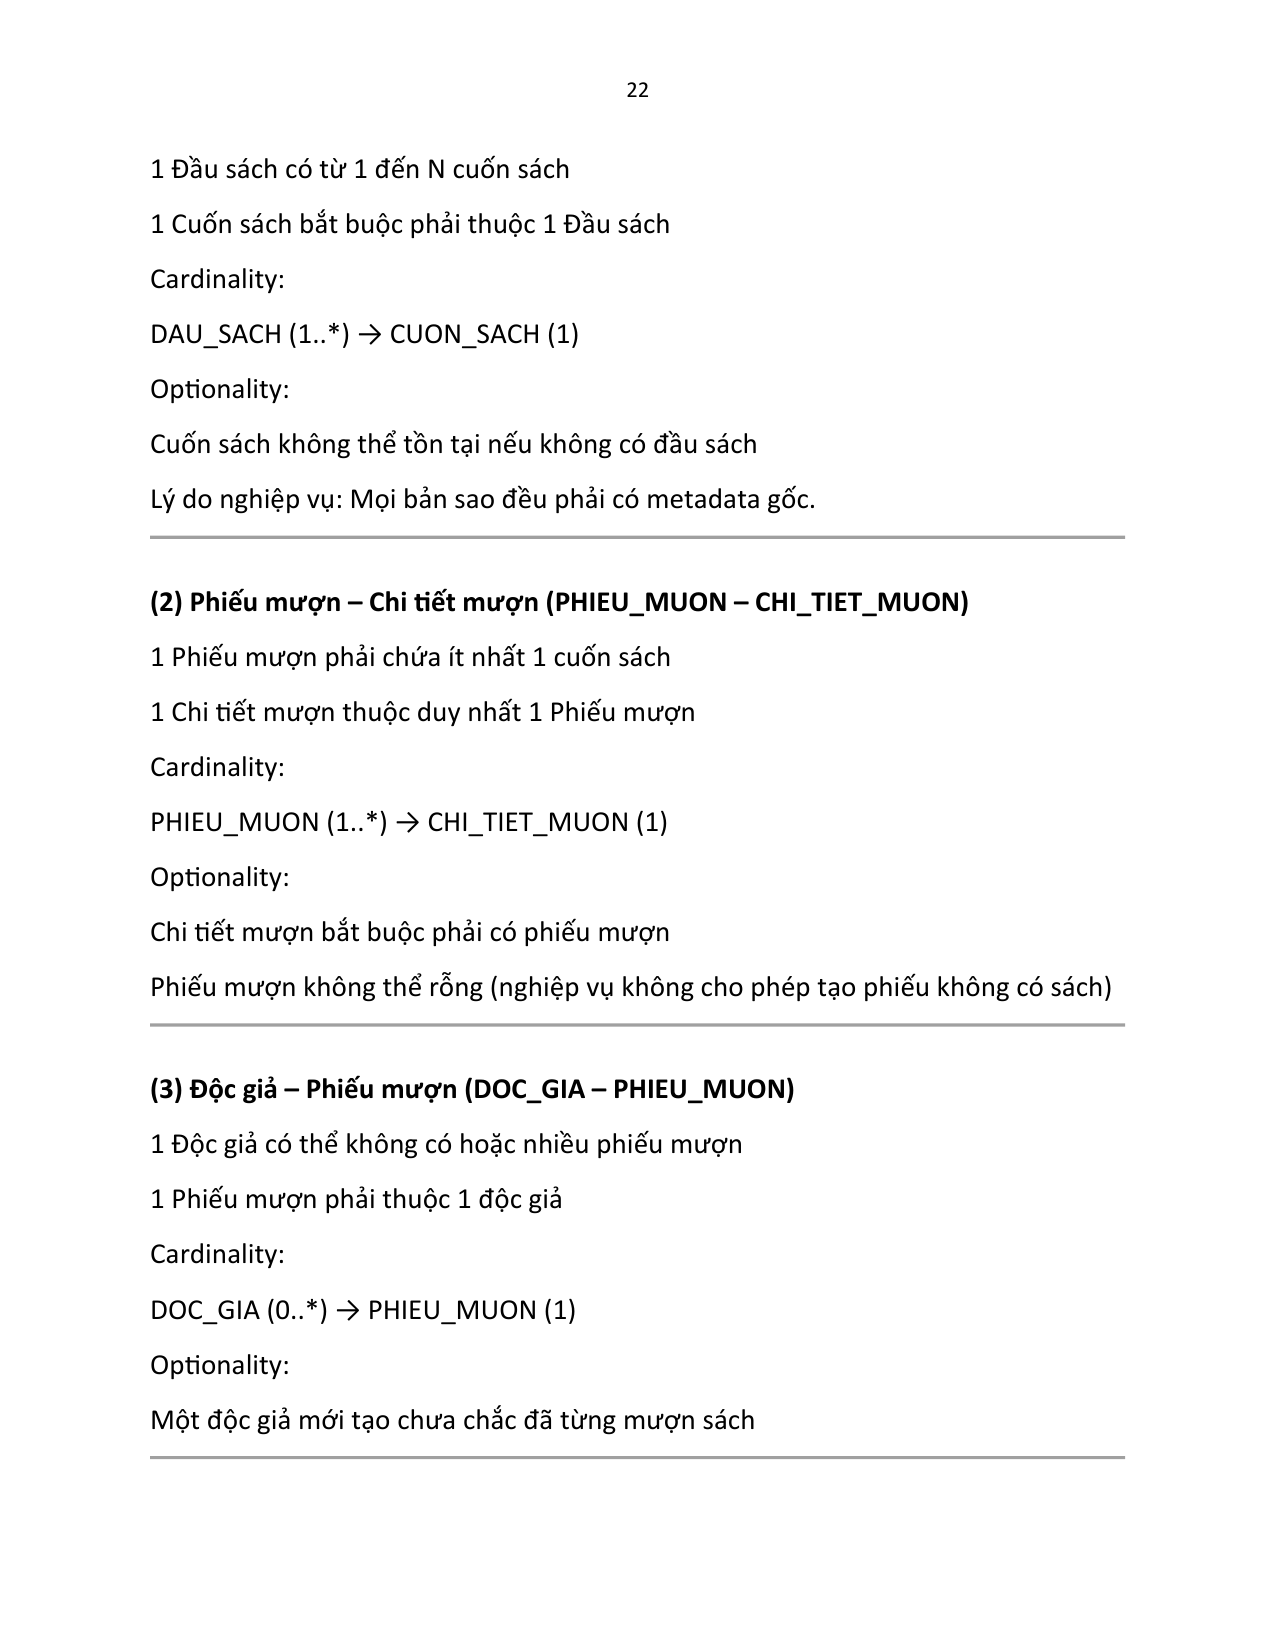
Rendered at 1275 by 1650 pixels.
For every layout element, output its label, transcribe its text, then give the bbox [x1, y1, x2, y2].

text Lý do nghiệp vụ: Mọi bản sao đều phải có metadata gốc. [150, 481, 1125, 516]
text PHIEU_MUON (1..*) → CHI_TIET_MUON (1) [150, 803, 1125, 839]
text Cardinality: [150, 748, 1125, 783]
text Optionality: [150, 858, 1125, 894]
text Optionality: [150, 370, 1125, 406]
text 1 Phiếu mượn phải chứa ít nhất 1 cuốn sách [150, 638, 1125, 673]
text Cardinality: [150, 1236, 1125, 1271]
text 1 Đầu sách có từ 1 đến N cuốn sách [150, 150, 1125, 186]
text (2) Phiếu mượn – Chi tiết mượn (PHIEU_MUON – CHI_TIET_MUON) [150, 583, 1125, 618]
text (3) Độc giả – Phiếu mượn (DOC_GIA – PHIEU_MUON) [150, 1070, 1125, 1106]
text 1 Độc giả có thể không có hoặc nhiều phiếu mượn [150, 1125, 1125, 1161]
text 1 Chi tiết mượn thuộc duy nhất 1 Phiếu mượn [150, 693, 1125, 728]
text Phiếu mượn không thể rỗng (nghiệp vụ không cho phép tạo phiếu không có sách) [150, 968, 1125, 1004]
text Chi tiết mượn bắt buộc phải có phiếu mượn [150, 913, 1125, 949]
text DOC_GIA (0..*) → PHIEU_MUON (1) [150, 1291, 1125, 1326]
text 1 Cuốn sách bắt buộc phải thuộc 1 Đầu sách [150, 205, 1125, 241]
text Một độc giả mới tạo chưa chắc đã từng mượn sách [150, 1401, 1125, 1437]
text 1 Phiếu mượn phải thuộc 1 độc giả [150, 1181, 1125, 1216]
text Optionality: [150, 1346, 1125, 1381]
text Cardinality: [150, 260, 1125, 296]
text DAU_SACH (1..*) → CUON_SACH (1) [150, 315, 1125, 351]
text Cuốn sách không thể tồn tại nếu không có đầu sách [150, 426, 1125, 461]
